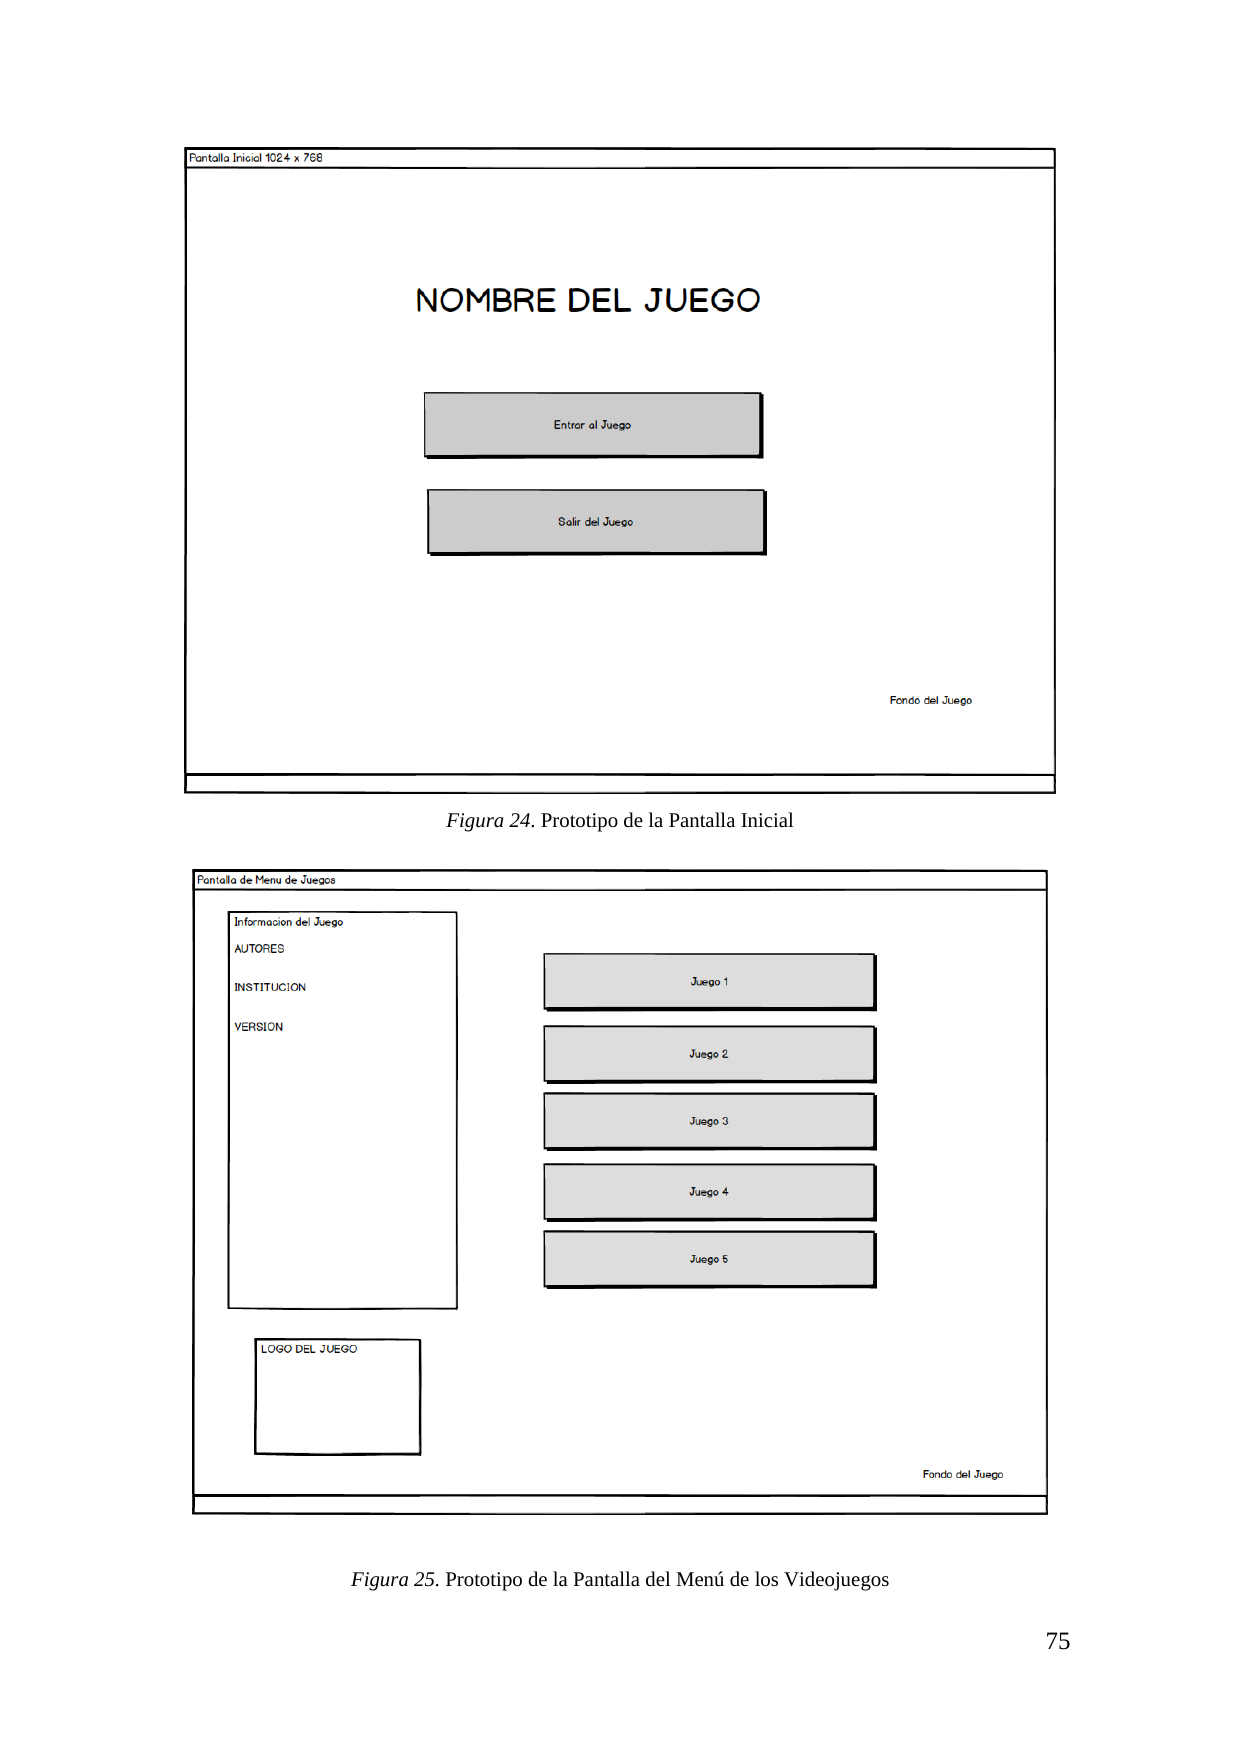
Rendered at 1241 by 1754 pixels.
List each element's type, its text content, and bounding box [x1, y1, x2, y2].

text Figura 24. Prototipo de la Pantalla Inicial [177, 808, 1063, 832]
picture [184, 147, 1056, 794]
picture [192, 869, 1048, 1515]
text Figura 25. Prototipo de la Pantalla del Menú de los Videojuegos [177, 1567, 1063, 1591]
